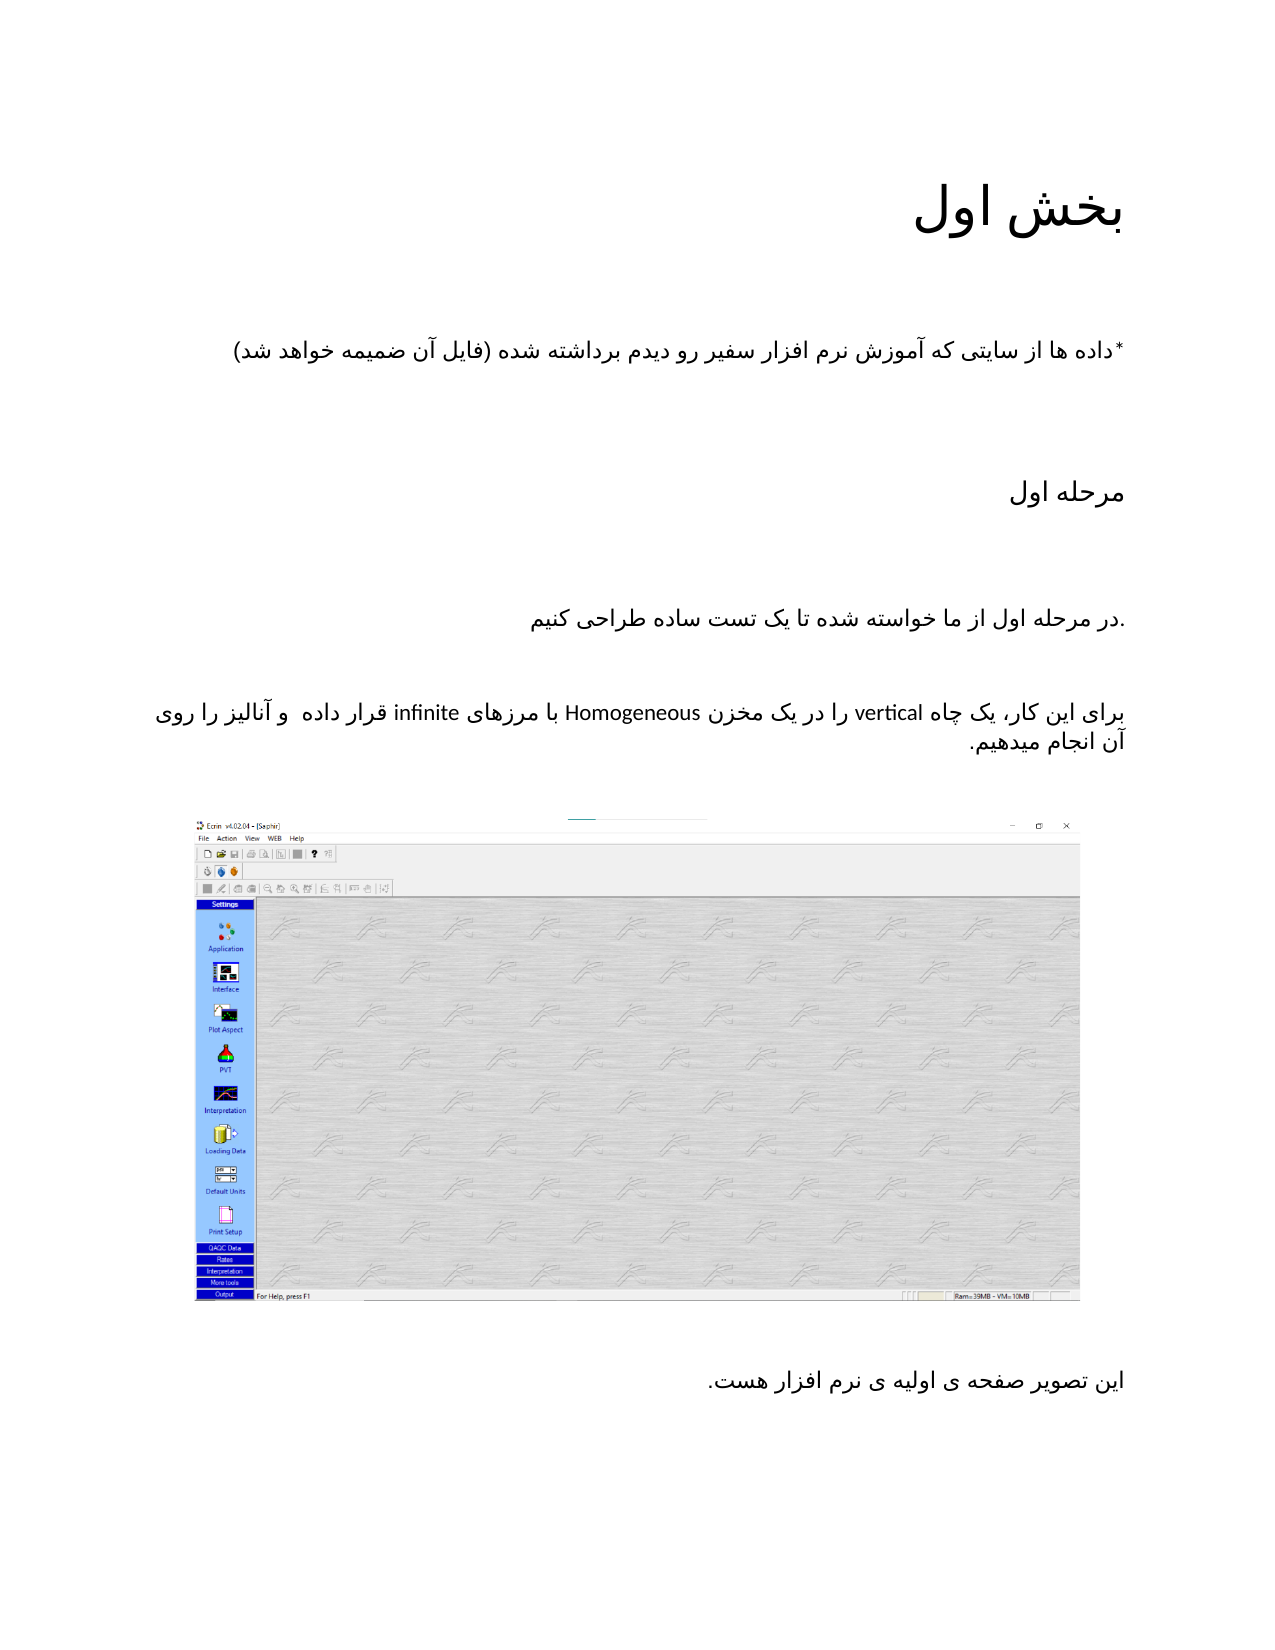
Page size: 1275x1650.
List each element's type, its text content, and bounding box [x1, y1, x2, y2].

text داده ها از سایتی که آموزش نرم افزار سفیر رو دیدم برداشته شده (فایل آن ضمیمه خواهد شد)* [150, 336, 1125, 364]
text در مرحله اول از ما خواسته شده تا یک تست ساده طراحی کنیم. [150, 604, 1125, 632]
subtitle مرحله اول [150, 477, 1125, 508]
text برای این کار، یک چاه vertical را در یک مخزن Homogeneous با مرزهای infinite قرار داده و آنالیز را روی آن انجام میدهیم. [150, 698, 1125, 754]
picture [194, 819, 1081, 1301]
subtitle بخش اول [150, 175, 1125, 237]
text این تصویر صفحه ی اولیه ی نرم افزار هست. [150, 1367, 1125, 1393]
